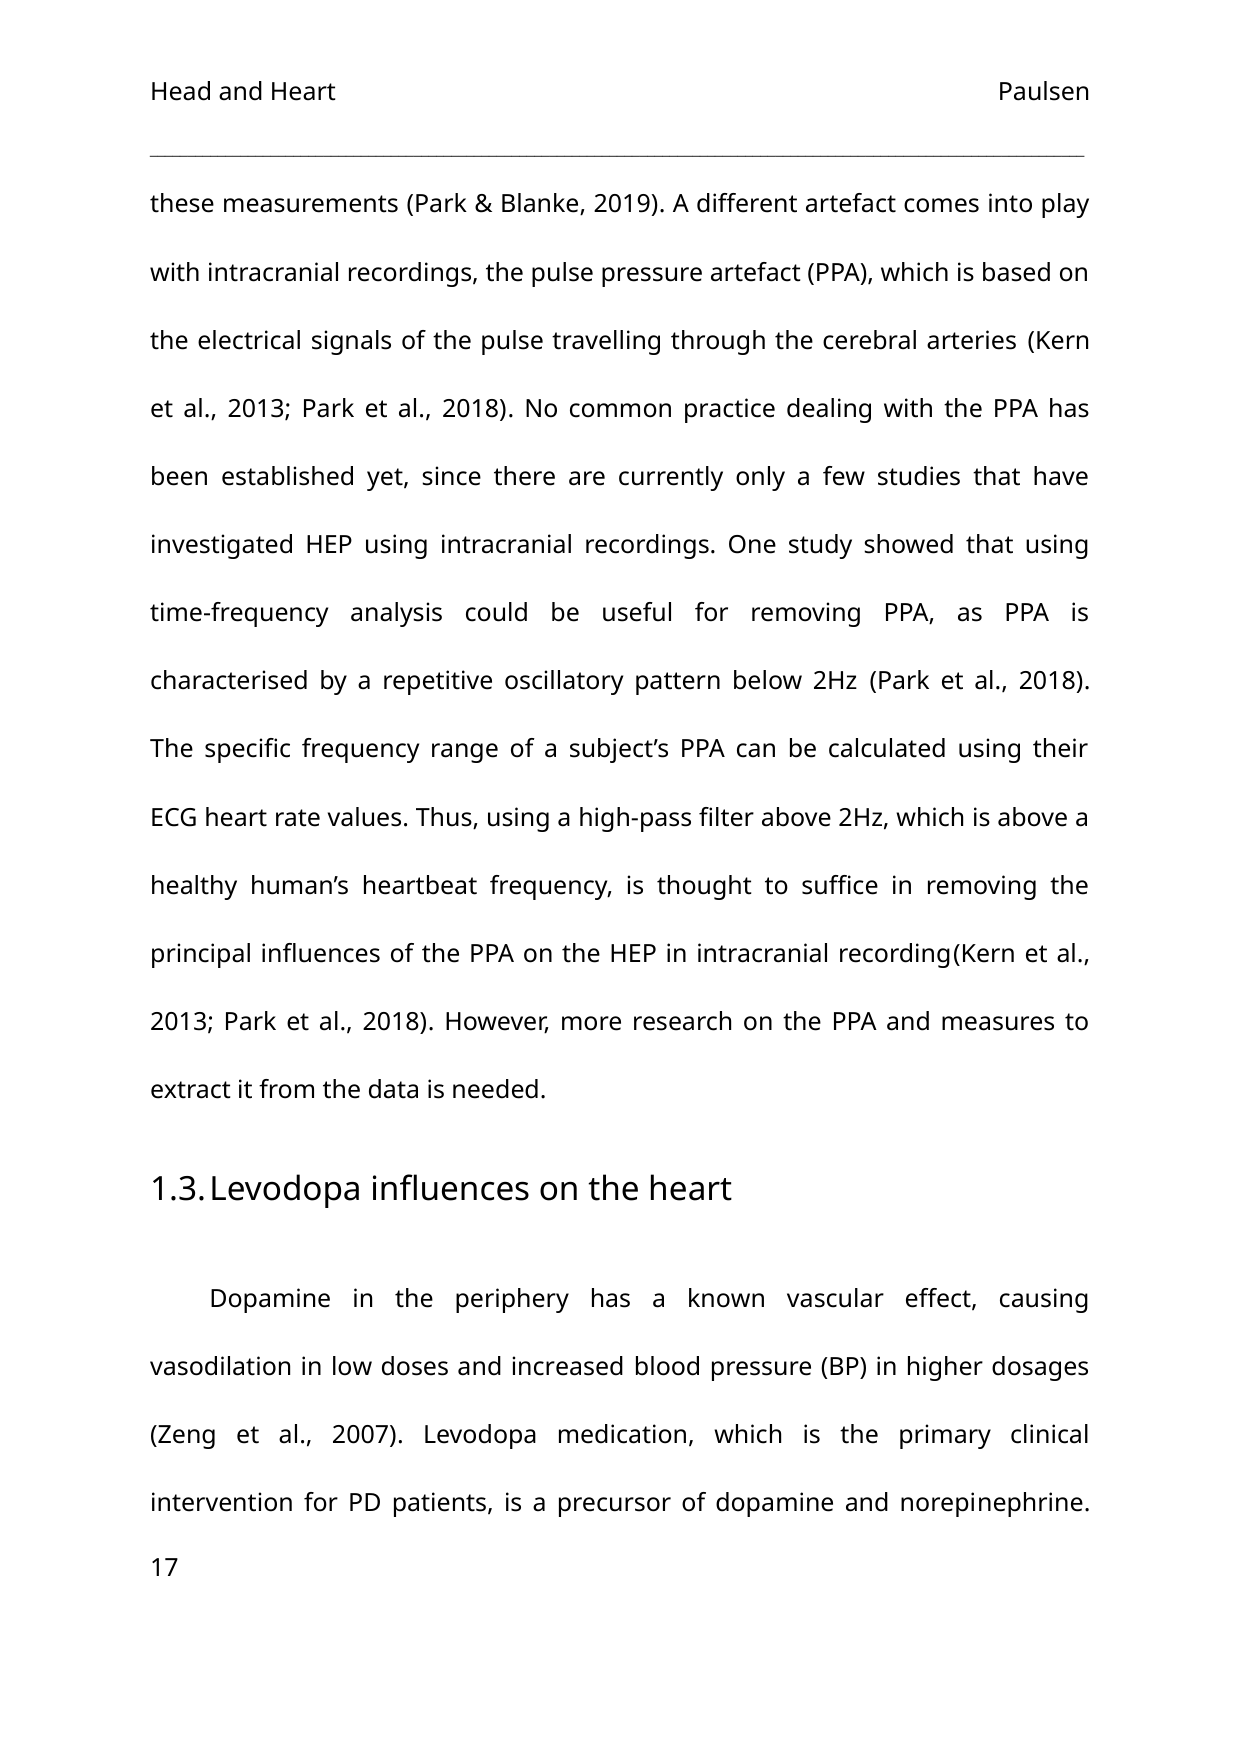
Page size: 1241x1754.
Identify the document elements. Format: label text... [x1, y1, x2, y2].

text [150, 186, 1090, 1106]
subtitle Levodopa influences on the heart [150, 1165, 1090, 1210]
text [150, 1281, 1090, 1519]
